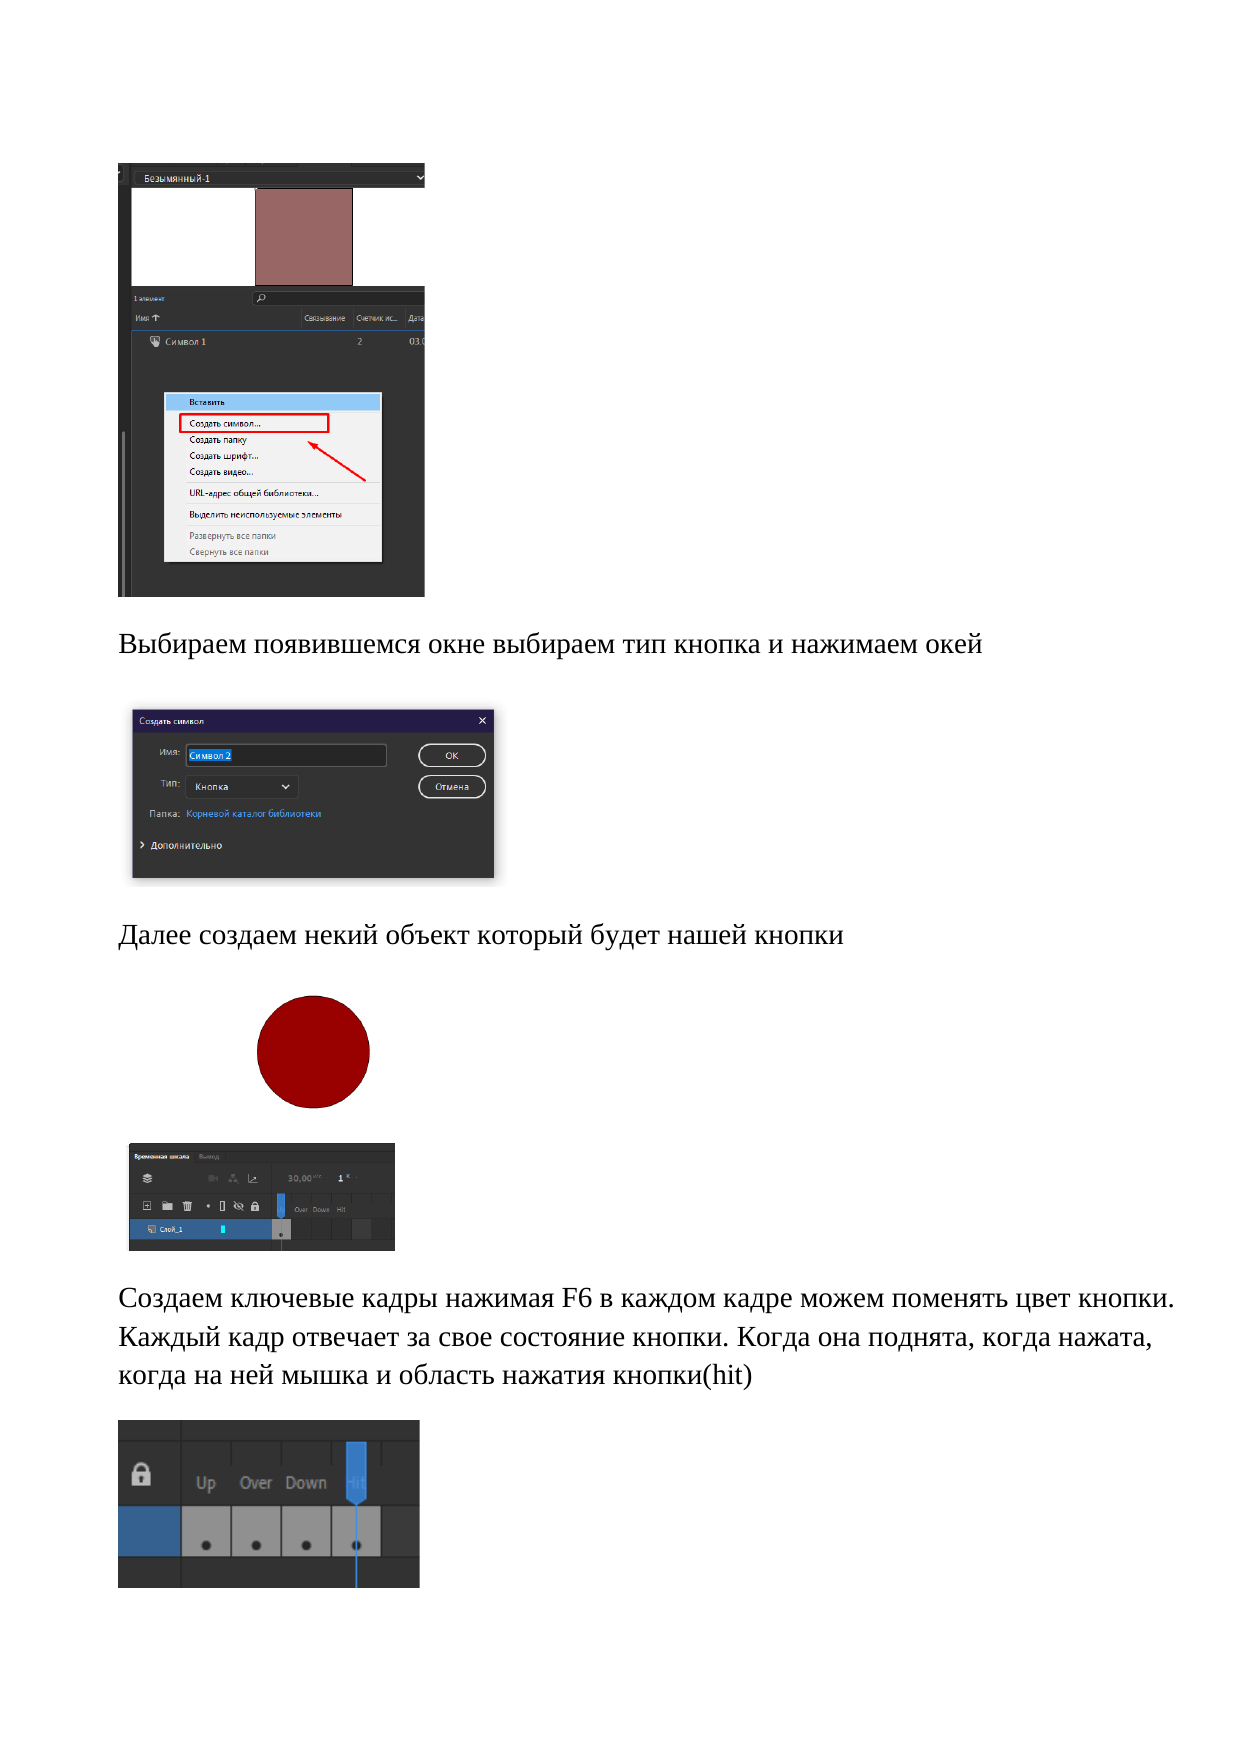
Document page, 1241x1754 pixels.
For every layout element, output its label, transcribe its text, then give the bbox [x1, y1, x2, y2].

picture [125, 980, 395, 1251]
text Создаем ключевые кадры нажимая F6 в каждом кадре можем поменять цвет кнопки. Каждый кадр отвечает за свое состояние кнопки. Когда она поднята, когда нажата, когда на ней мышка и область нажатия кнопки(hit) [118, 1280, 1181, 1391]
picture [118, 690, 508, 887]
picture [118, 163, 425, 597]
text Выбираем появившемся окне выбираем тип кнопка и нажимаем окей [118, 626, 1181, 660]
picture [118, 1420, 420, 1588]
text Далее создаем некий объект который будет нашей кнопки [118, 917, 1181, 951]
